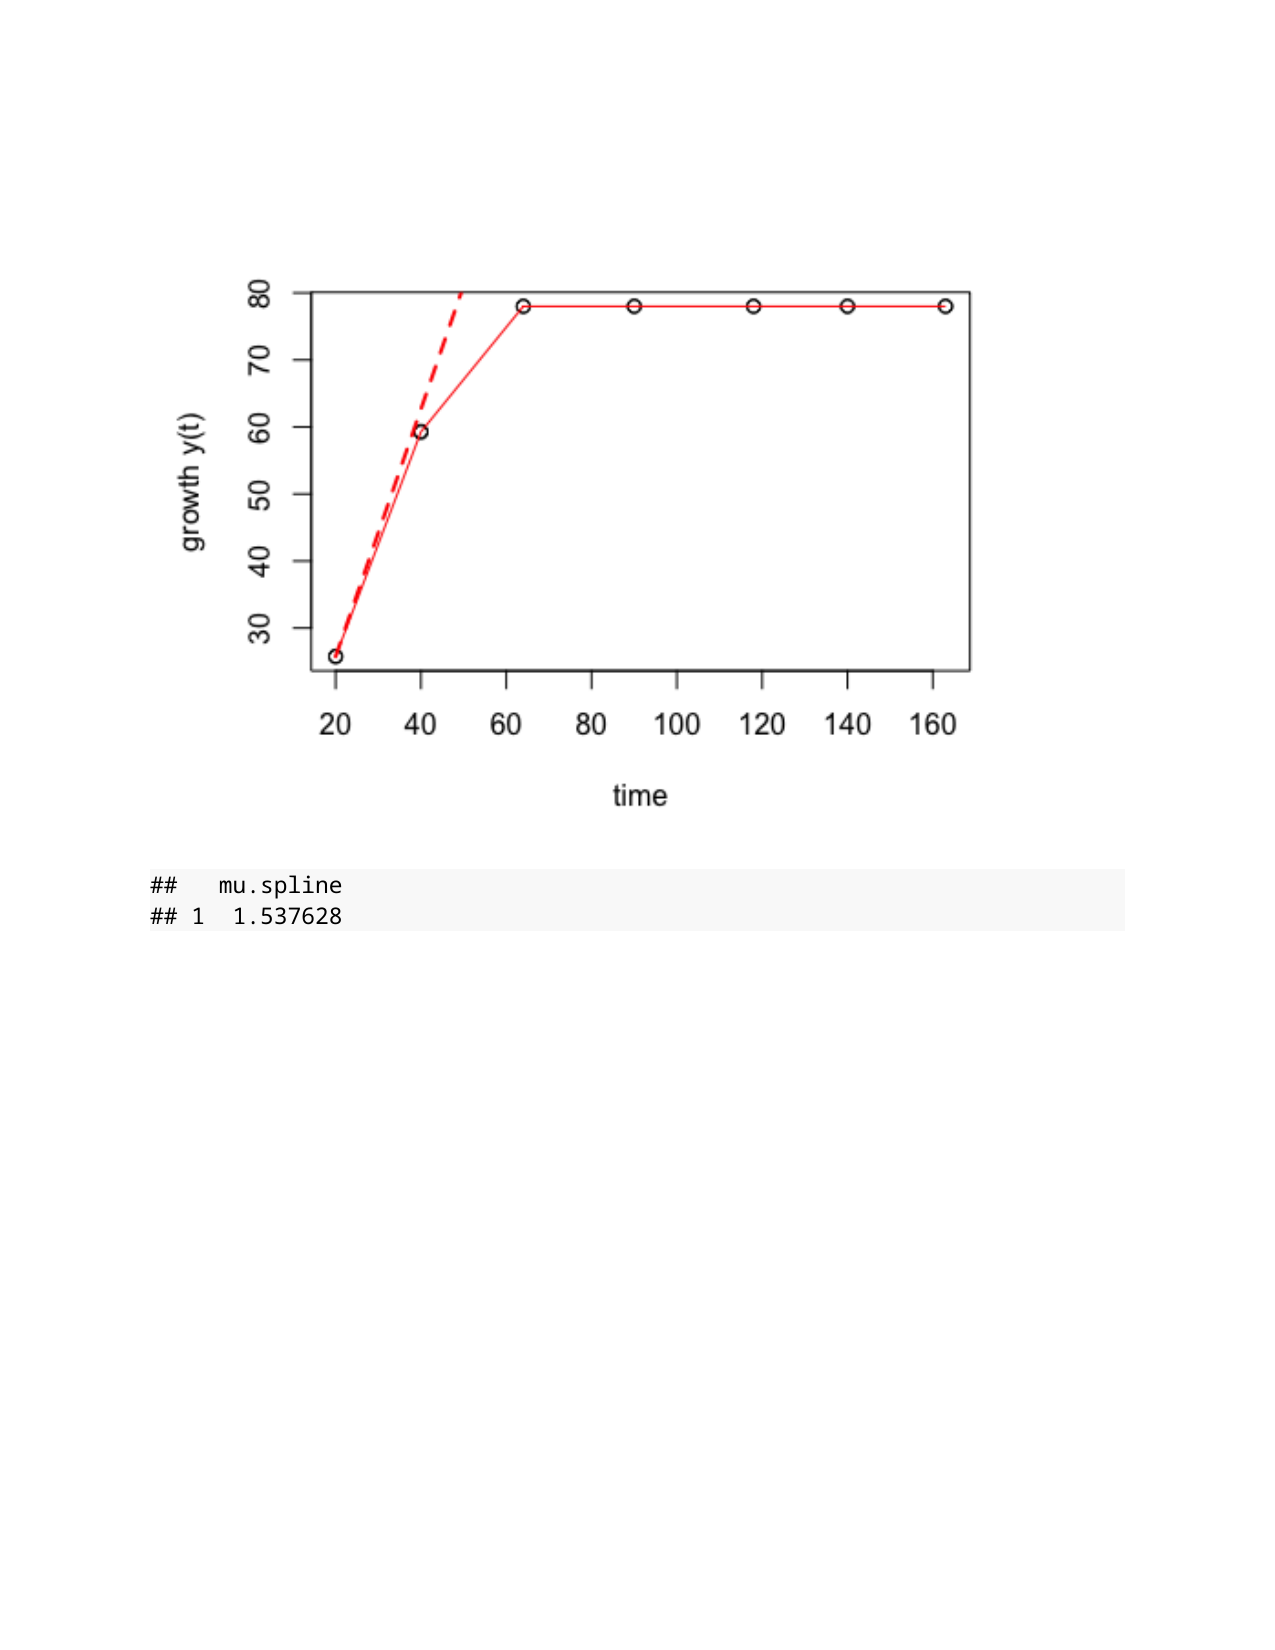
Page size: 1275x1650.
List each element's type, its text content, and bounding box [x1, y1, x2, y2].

picture [168, 150, 1044, 850]
text ## mu.spline ## 1 1.537628 [150, 869, 1125, 931]
